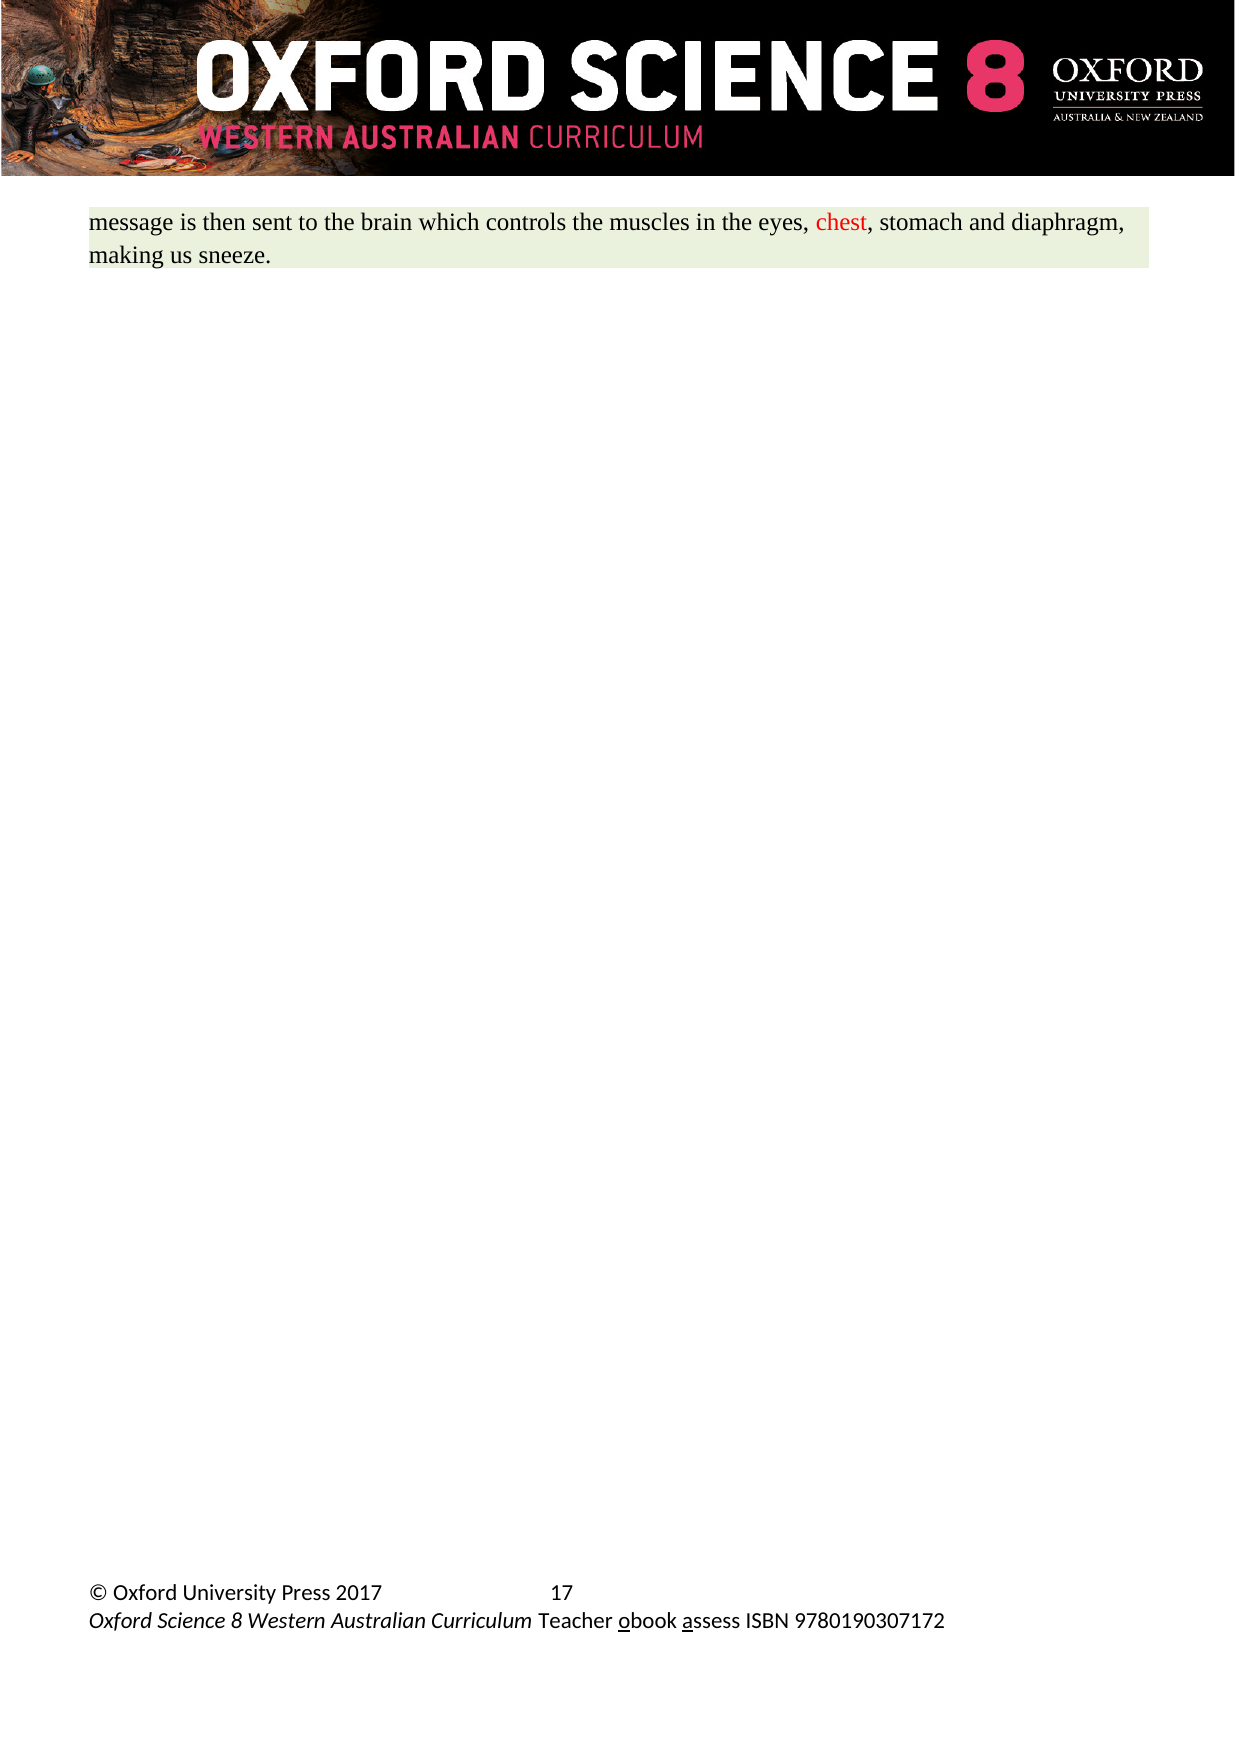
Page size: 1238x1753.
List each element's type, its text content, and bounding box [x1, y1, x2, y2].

picture [0, 0, 1233, 175]
